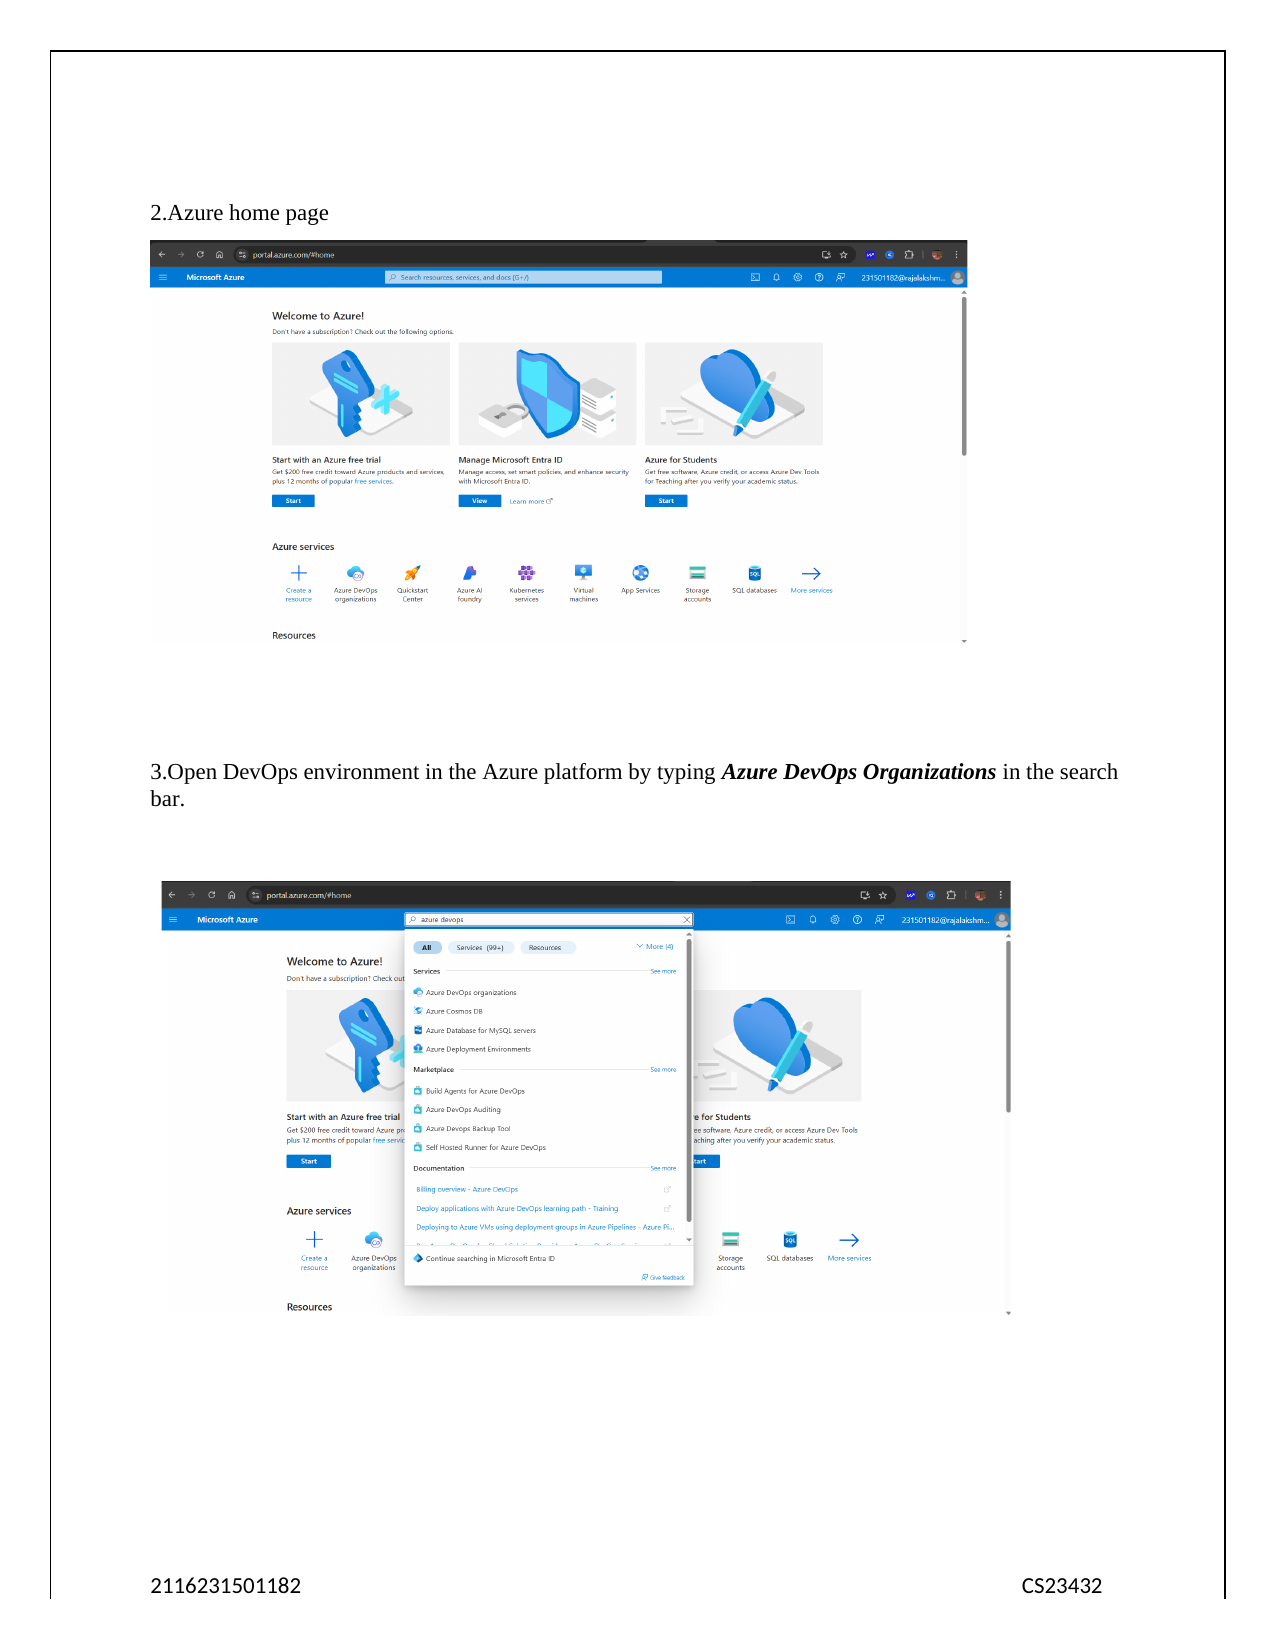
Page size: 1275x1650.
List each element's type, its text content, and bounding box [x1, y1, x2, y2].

text 2.Azure home page [150, 199, 1147, 225]
picture [161, 881, 1011, 1316]
text 3.Open DevOps environment in the Azure platform by typing Azure DevOps Organizations in the search bar. [150, 758, 1147, 811]
picture [150, 240, 968, 645]
